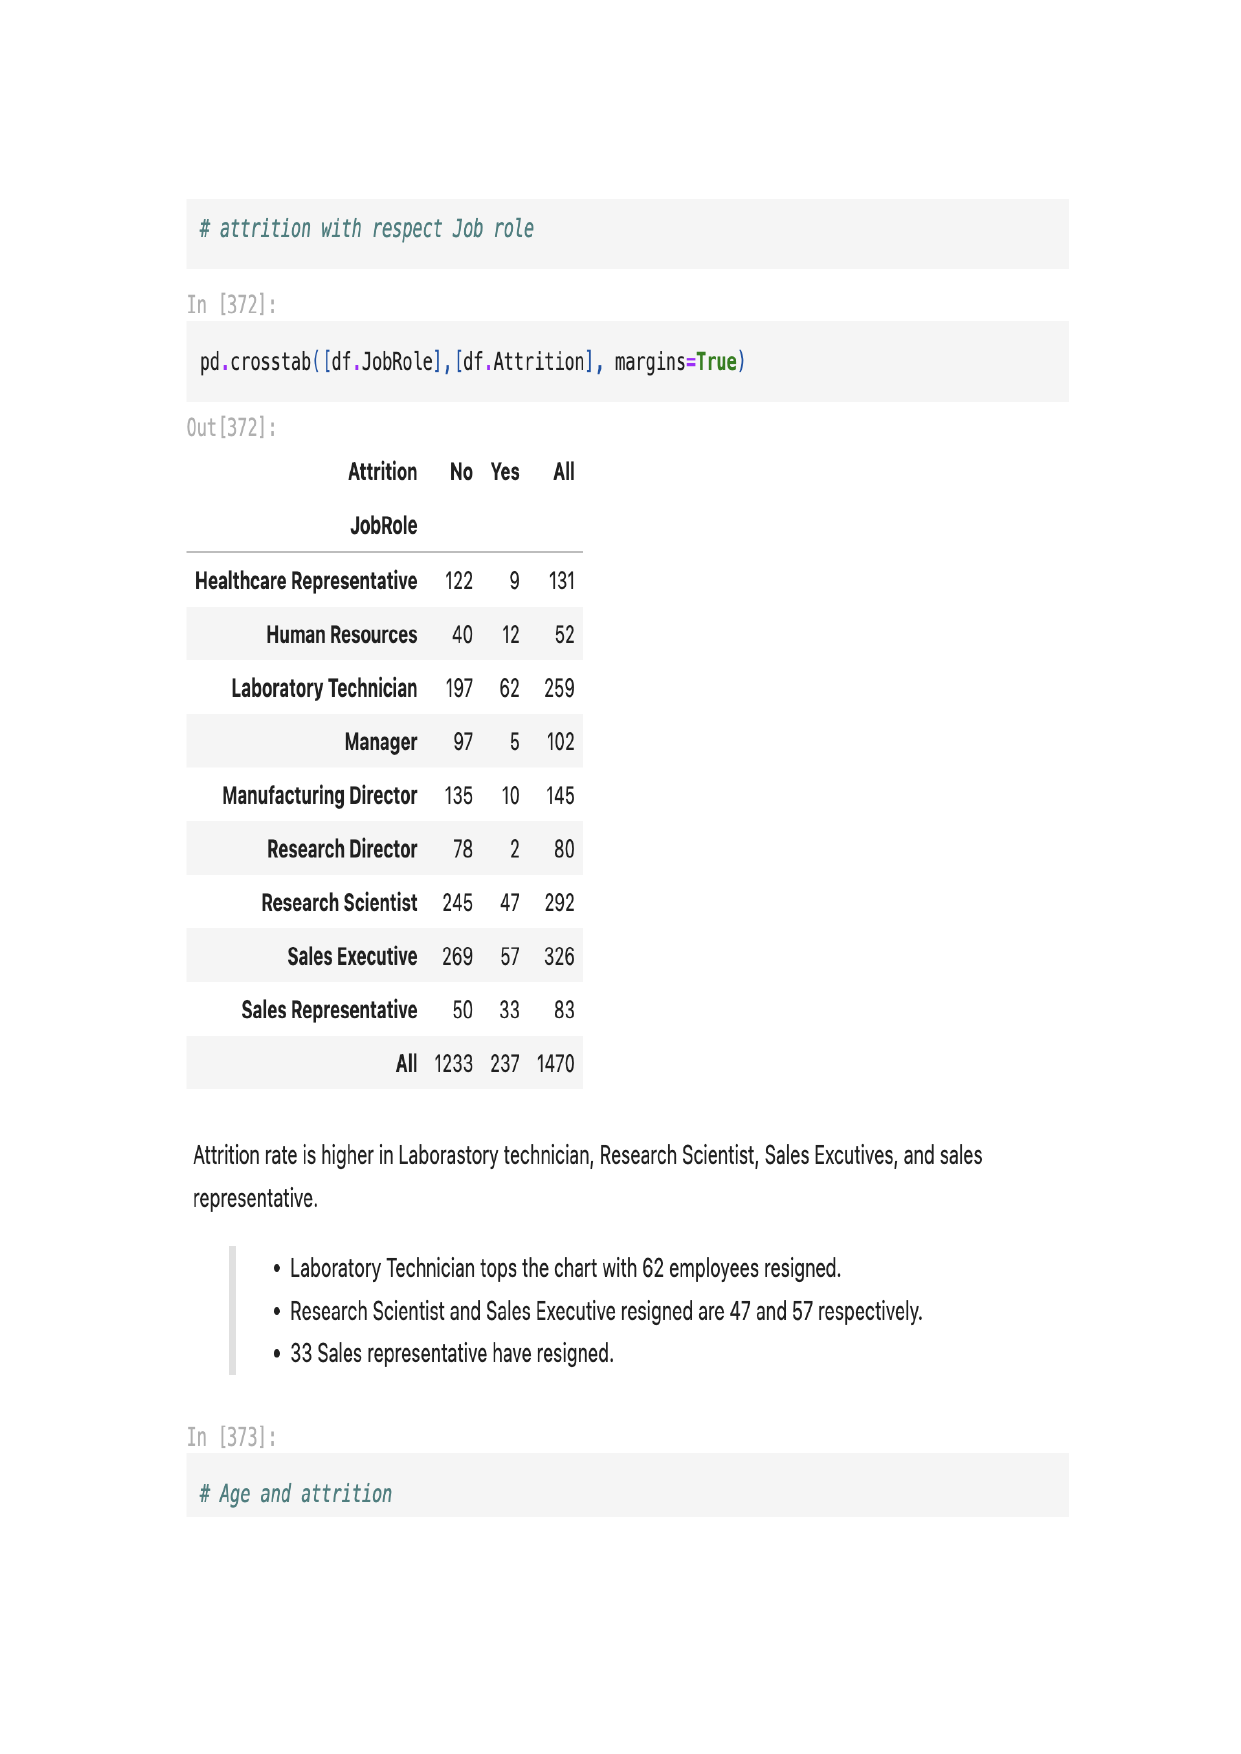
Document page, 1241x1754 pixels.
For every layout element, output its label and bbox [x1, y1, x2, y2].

picture [150, 199, 1090, 1517]
